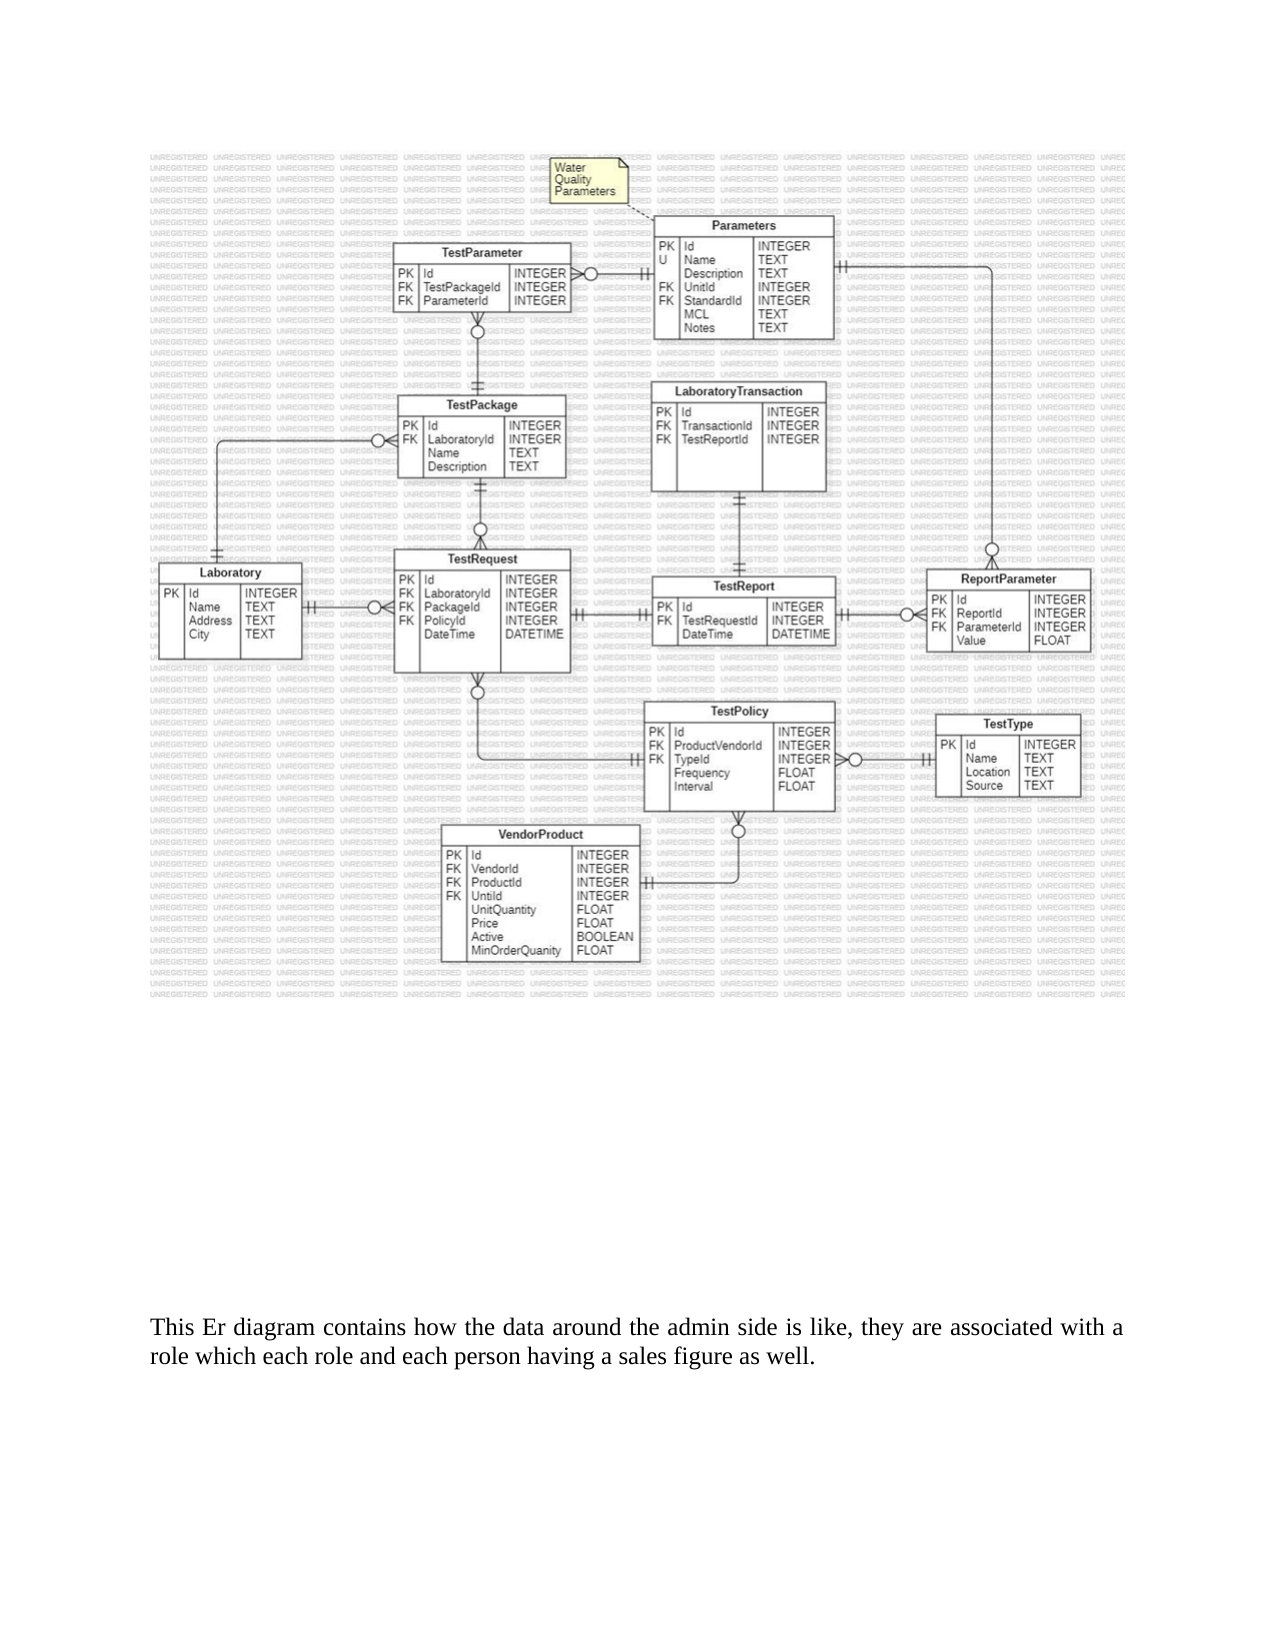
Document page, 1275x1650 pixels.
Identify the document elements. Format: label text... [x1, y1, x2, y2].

picture [150, 150, 1125, 998]
text This Er diagram contains how the data around the admin side is like, they are associated with a role which each role and each person having a sales figure as well. [150, 1312, 1125, 1369]
